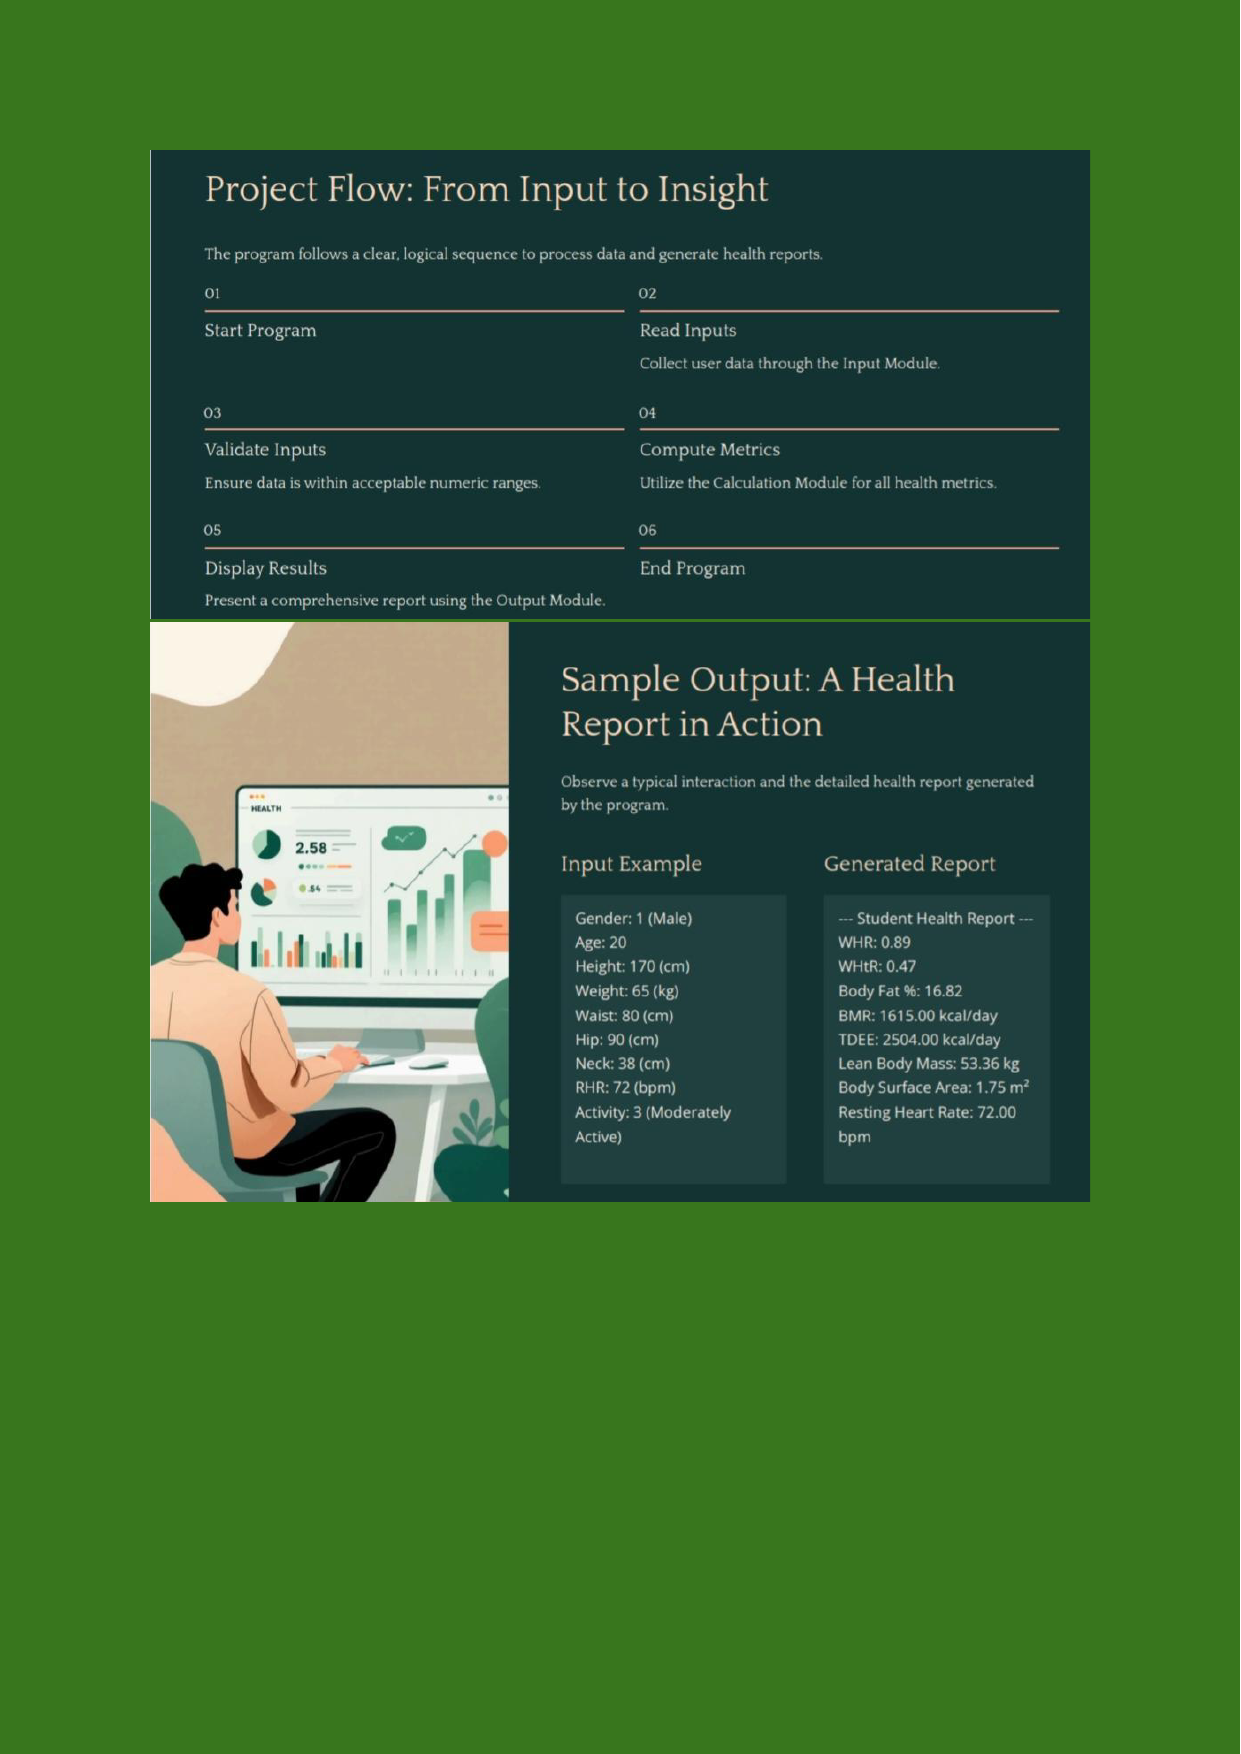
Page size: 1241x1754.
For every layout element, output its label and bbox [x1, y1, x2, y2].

picture [150, 622, 1091, 1202]
picture [150, 150, 1091, 619]
